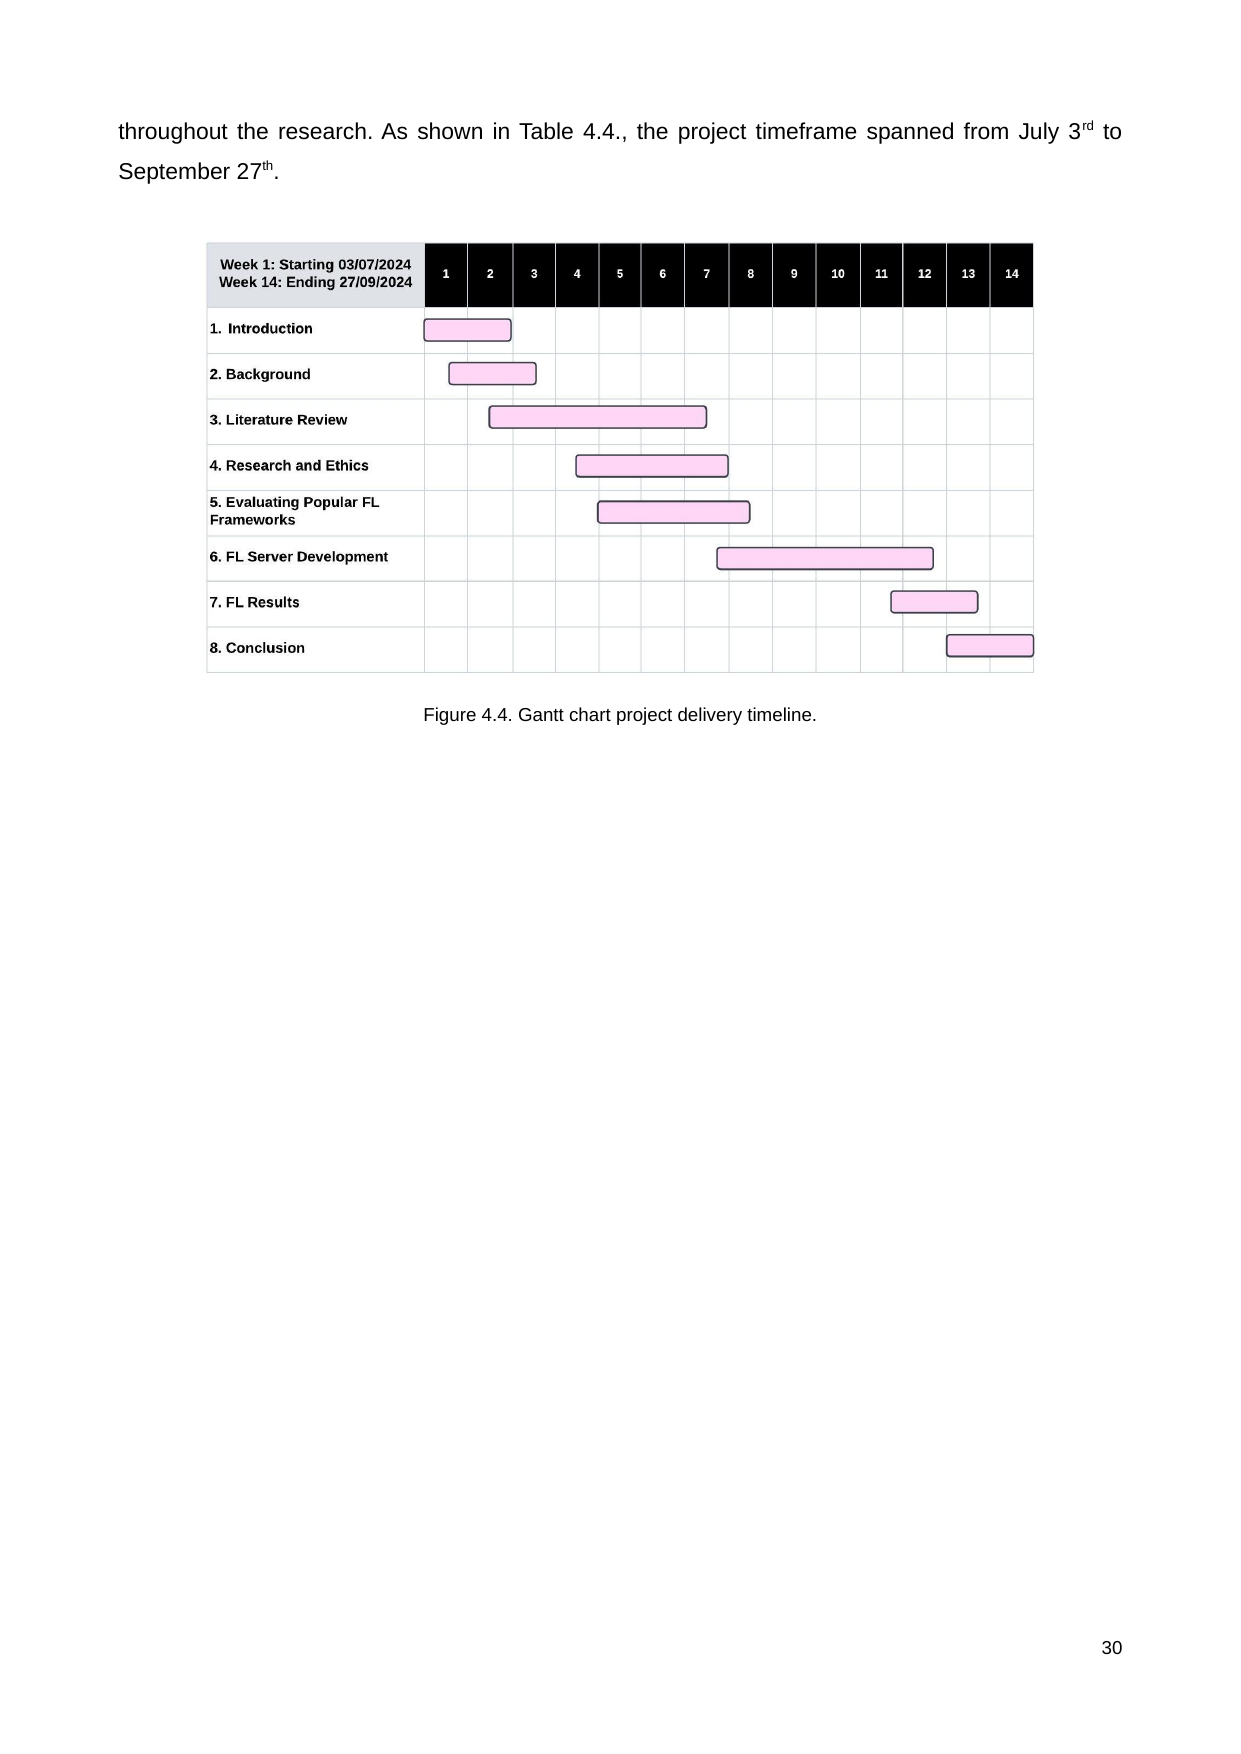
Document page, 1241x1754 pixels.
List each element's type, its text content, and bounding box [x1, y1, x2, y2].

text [118, 118, 1122, 184]
picture [186, 222, 1055, 694]
